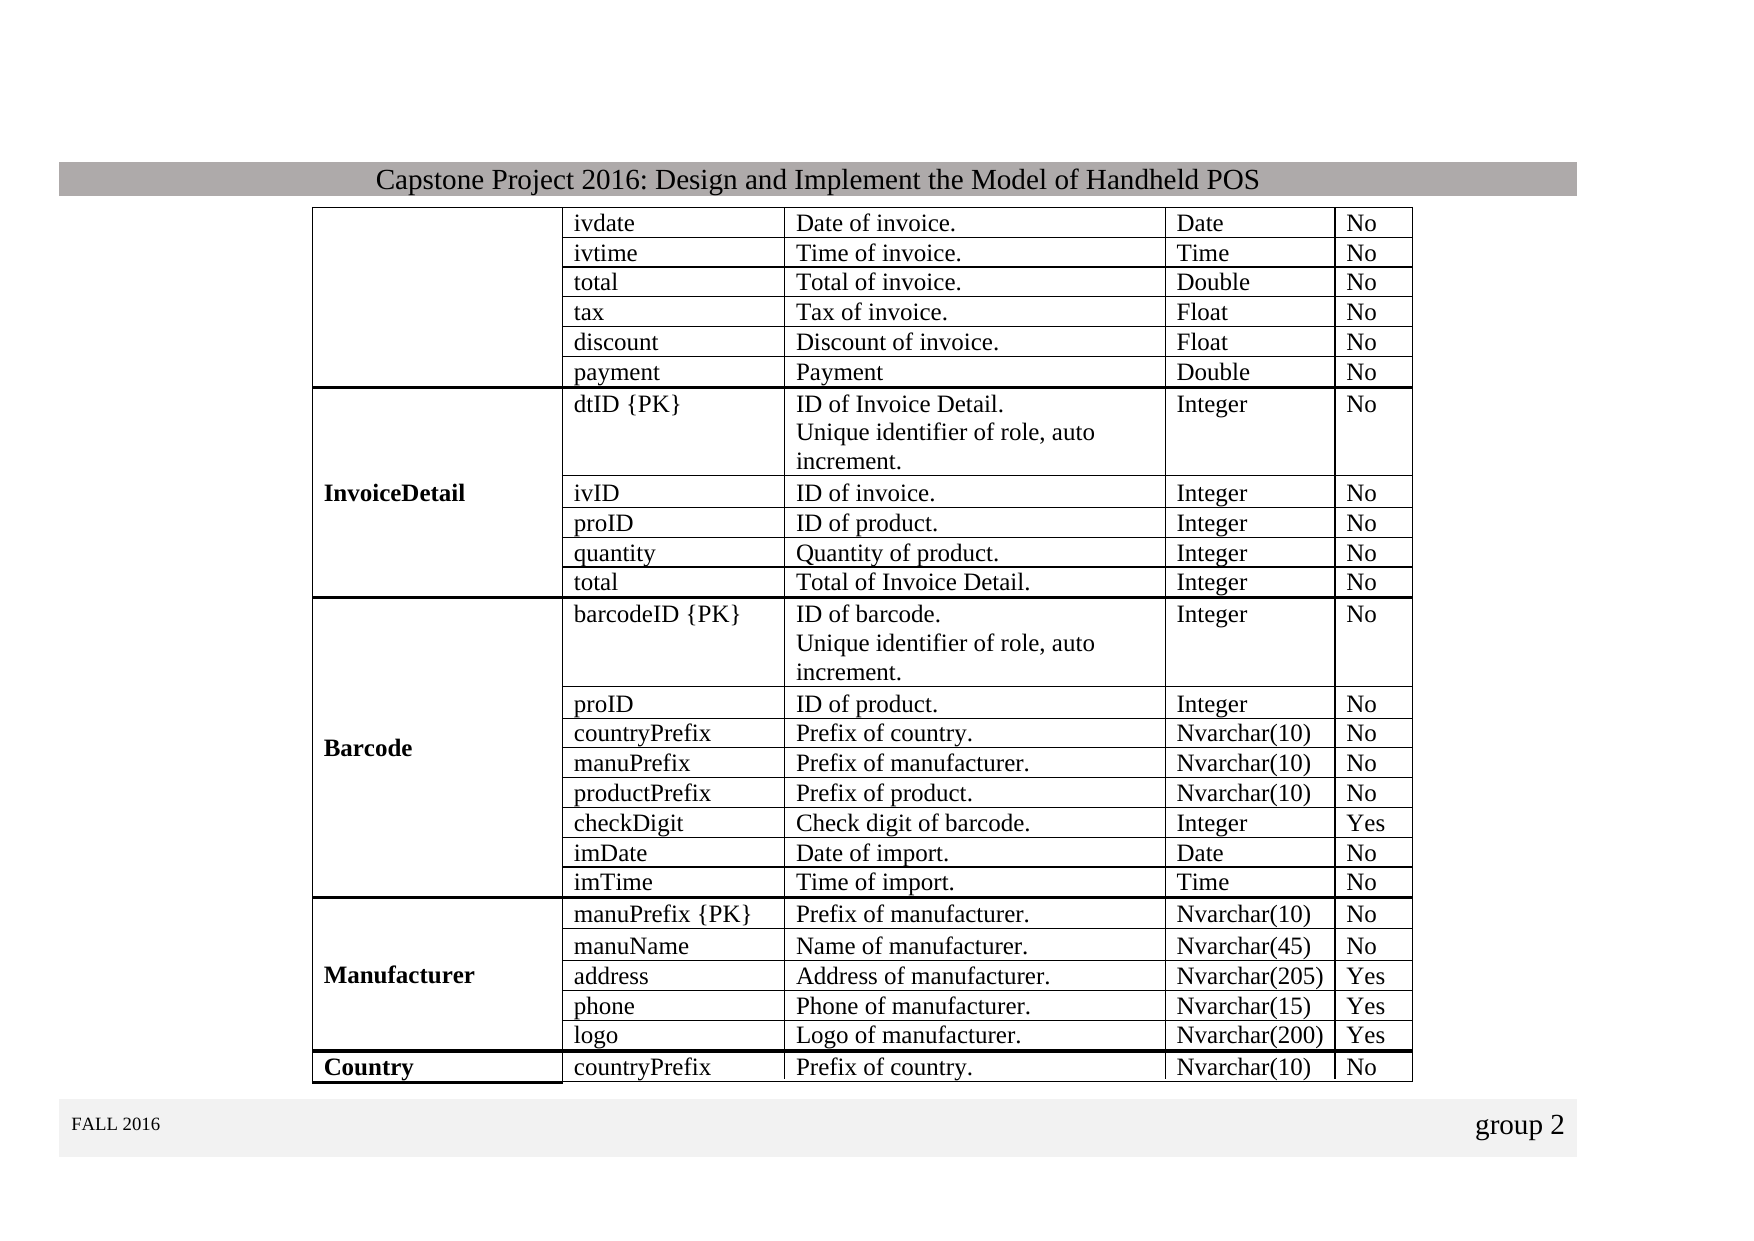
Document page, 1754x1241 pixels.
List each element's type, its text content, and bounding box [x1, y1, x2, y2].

table_cell Logo of manufacturer. [785, 1021, 1165, 1049]
table_cell No [1336, 357, 1412, 386]
table_cell ID of Invoice Detail. Unique identifier of role, auto increment. [785, 389, 1165, 475]
table_cell ID of product. [785, 508, 1165, 537]
table_cell ID of product. [785, 687, 1165, 717]
table_cell Yes [1336, 991, 1412, 1019]
table_cell Name of manufacturer. [785, 929, 1165, 960]
table_cell Yes [1336, 1021, 1412, 1049]
table_cell Payment [785, 357, 1165, 386]
table_cell ivID [563, 476, 784, 507]
table_cell Tax of invoice. [785, 297, 1165, 326]
table_cell No [1336, 538, 1412, 566]
table_cell Time of invoice. [785, 238, 1165, 266]
table_cell Prefix of manufacturer. [785, 899, 1165, 928]
table_cell checkDigit [563, 808, 784, 837]
table_cell proID [563, 508, 784, 537]
table_cell No [1336, 719, 1412, 747]
table_cell No [1336, 748, 1412, 777]
table_cell phone [563, 991, 784, 1019]
table_cell No [1336, 568, 1412, 596]
table_cell payment [563, 357, 784, 386]
table_cell Nvarchar(10) [1166, 899, 1334, 928]
table_cell barcodeID {PK} [563, 599, 784, 686]
table_cell Integer [1166, 808, 1334, 837]
table_cell Nvarchar(45) [1166, 929, 1334, 960]
table_cell Integer [1166, 568, 1334, 596]
table_cell Integer [1166, 687, 1334, 717]
table_cell Date [1166, 838, 1334, 866]
table_cell Nvarchar(10) [1166, 778, 1334, 807]
table_cell InvoiceDetail [313, 389, 562, 596]
table_cell Integer [1166, 599, 1334, 686]
table_cell address [563, 961, 784, 990]
table_cell Double [1166, 268, 1334, 296]
table_cell Integer [1166, 538, 1334, 566]
table_cell No [1336, 599, 1412, 686]
table_cell Integer [1166, 508, 1334, 537]
table_cell Manufacturer [313, 899, 562, 1049]
table_cell dtID {PK} [563, 389, 784, 475]
table_cell Integer [1166, 476, 1334, 507]
table_cell ID of invoice. [785, 476, 1165, 507]
table_cell Date of import. [785, 838, 1165, 866]
table_cell ivtime [563, 238, 784, 266]
table_cell No [1336, 868, 1412, 896]
table_cell No [1336, 268, 1412, 296]
table_cell No [1336, 687, 1412, 717]
table_cell total [563, 568, 784, 596]
table_cell Nvarchar(10) [1166, 748, 1334, 777]
table_cell No [1336, 208, 1412, 237]
table_cell Quantity of product. [785, 538, 1165, 566]
table_cell No [1336, 838, 1412, 866]
table_cell Float [1166, 327, 1334, 356]
table_cell Prefix of country. [785, 1053, 1165, 1081]
table_cell Nvarchar(15) [1166, 991, 1334, 1019]
table_cell No [1336, 476, 1412, 507]
table_cell proID [563, 687, 784, 717]
table_cell Nvarchar(10) [1165, 1053, 1335, 1081]
table_cell productPrefix [563, 778, 784, 807]
table_cell No [1336, 238, 1412, 266]
table_cell Yes [1336, 808, 1412, 837]
table_cell manuPrefix {PK} [563, 899, 784, 928]
table_cell No [1336, 327, 1412, 356]
table_cell manuName [563, 929, 784, 960]
table_cell Phone of manufacturer. [785, 991, 1165, 1019]
table_cell Time [1166, 868, 1334, 896]
table_cell Discount of invoice. [785, 327, 1165, 356]
table_cell discount [563, 327, 784, 356]
table_cell Total of invoice. [785, 268, 1165, 296]
table_cell Barcode [313, 599, 562, 896]
table_cell No [1336, 389, 1412, 475]
table_cell total [563, 268, 784, 296]
table_cell logo [563, 1021, 784, 1049]
table_cell Float [1166, 297, 1334, 326]
table_cell Nvarchar(205) [1166, 961, 1334, 990]
table_cell Country [313, 1053, 562, 1081]
table_cell ivdate [563, 208, 784, 237]
table_cell tax [563, 297, 784, 326]
table_cell Double [1166, 357, 1334, 386]
table_cell imTime [563, 868, 784, 896]
table_cell manuPrefix [563, 748, 784, 777]
table_cell Date [1166, 208, 1334, 237]
table_cell ID of barcode. Unique identifier of role, auto increment. [785, 599, 1165, 686]
table_cell No [1336, 929, 1412, 960]
table_cell Prefix of country. [785, 719, 1165, 747]
table_cell Address of manufacturer. [785, 961, 1165, 990]
table_cell No [1336, 508, 1412, 537]
table_cell No [1336, 778, 1412, 807]
table_cell countryPrefix [563, 719, 784, 747]
table_cell Prefix of product. [785, 778, 1165, 807]
table_cell No [1336, 899, 1412, 928]
table_cell Date of invoice. [785, 208, 1165, 237]
table_cell Time of import. [785, 868, 1165, 896]
table_cell Nvarchar(10) [1166, 719, 1334, 747]
table_cell imDate [563, 838, 784, 866]
table_cell Integer [1166, 389, 1334, 475]
table_cell Nvarchar(200) [1166, 1021, 1334, 1049]
table_cell Time [1166, 238, 1334, 266]
table_cell No [1335, 1053, 1412, 1081]
table_cell No [1336, 297, 1412, 326]
table_cell countryPrefix {PK} [563, 1053, 784, 1081]
table_cell Check digit of barcode. [785, 808, 1165, 837]
table_cell quantity [563, 538, 784, 566]
table_cell Yes [1336, 961, 1412, 990]
table_cell Prefix of manufacturer. [785, 748, 1165, 777]
table_cell Total of Invoice Detail. [785, 568, 1165, 596]
